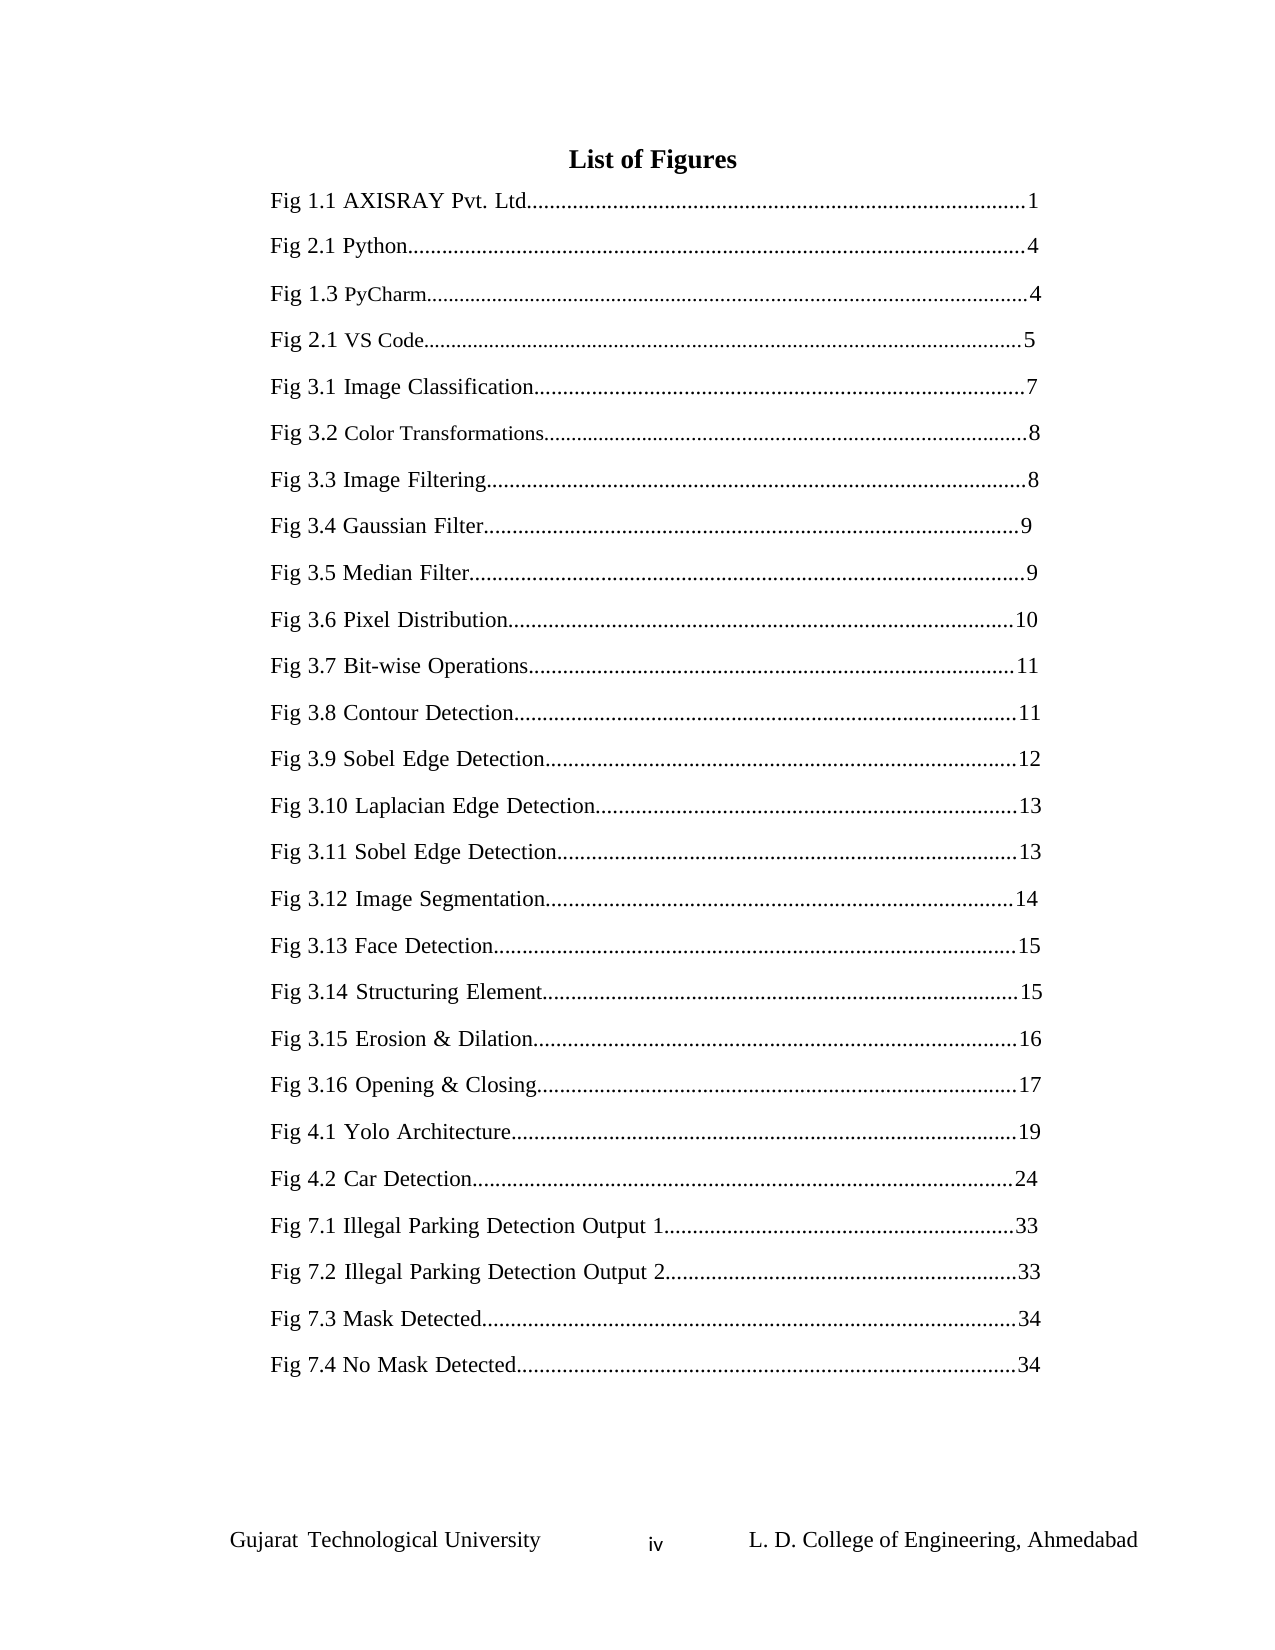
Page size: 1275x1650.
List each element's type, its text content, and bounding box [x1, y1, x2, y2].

text Fig 3.11 Sobel Edge Detection 13 [167, 838, 1145, 865]
text Fig 3.3 Image Filtering 8 [167, 466, 1142, 492]
text Fig 3.13 Face Detection 15 [167, 932, 1144, 958]
text Fig 3.10 Laplacian Edge Detection 13 [167, 792, 1145, 819]
text Fig 2.1 VS Code 5 [167, 326, 1138, 352]
text Fig 3.16 Opening & Closing 17 [167, 1071, 1145, 1098]
text Fig 7.4 No Mask Detected 34 [167, 1351, 1144, 1378]
text Fig 3.14 Structuring Element 15 [167, 978, 1146, 1005]
text Fig 3.8 Contour Detection 11 [167, 699, 1144, 726]
text Fig 4.1 Yolo Architecture 19 [167, 1118, 1144, 1145]
text Fig 1.1 AXISRAY Pvt. Ltd 1 [167, 187, 1142, 213]
text Fig 7.1 Illegal Parking Detection Output 1 33 [167, 1212, 1142, 1238]
text List of Figures [167, 143, 1139, 174]
text Fig 7.2 Illegal Parking Detection Output 2 33 [167, 1258, 1144, 1284]
text Fig 2.1 Python 4 [167, 233, 1142, 259]
text Fig 3.15 Erosion & Dilation 16 [167, 1025, 1145, 1052]
text Fig 3.5 Median Filter 9 [167, 559, 1141, 585]
text Fig 3.7 Bit-wise Operations 11 [167, 652, 1142, 678]
text Fig 3.12 Image Segmentation 14 [167, 885, 1141, 912]
text Fig 3.4 Gaussian Filter 9 [167, 513, 1135, 539]
text Fig 7.3 Mask Detected 34 [167, 1305, 1144, 1331]
text Fig 3.2 Color Transformations 8 [167, 419, 1143, 446]
text Fig 4.2 Car Detection 24 [167, 1165, 1141, 1191]
text Fig 3.6 Pixel Distribution 10 [167, 606, 1141, 632]
text Fig 3.9 Sobel Edge Detection 12 [167, 745, 1144, 772]
text Fig 1.3 PyCharm 4 [167, 280, 1144, 306]
text Fig 3.1 Image Classification 7 [167, 373, 1141, 399]
